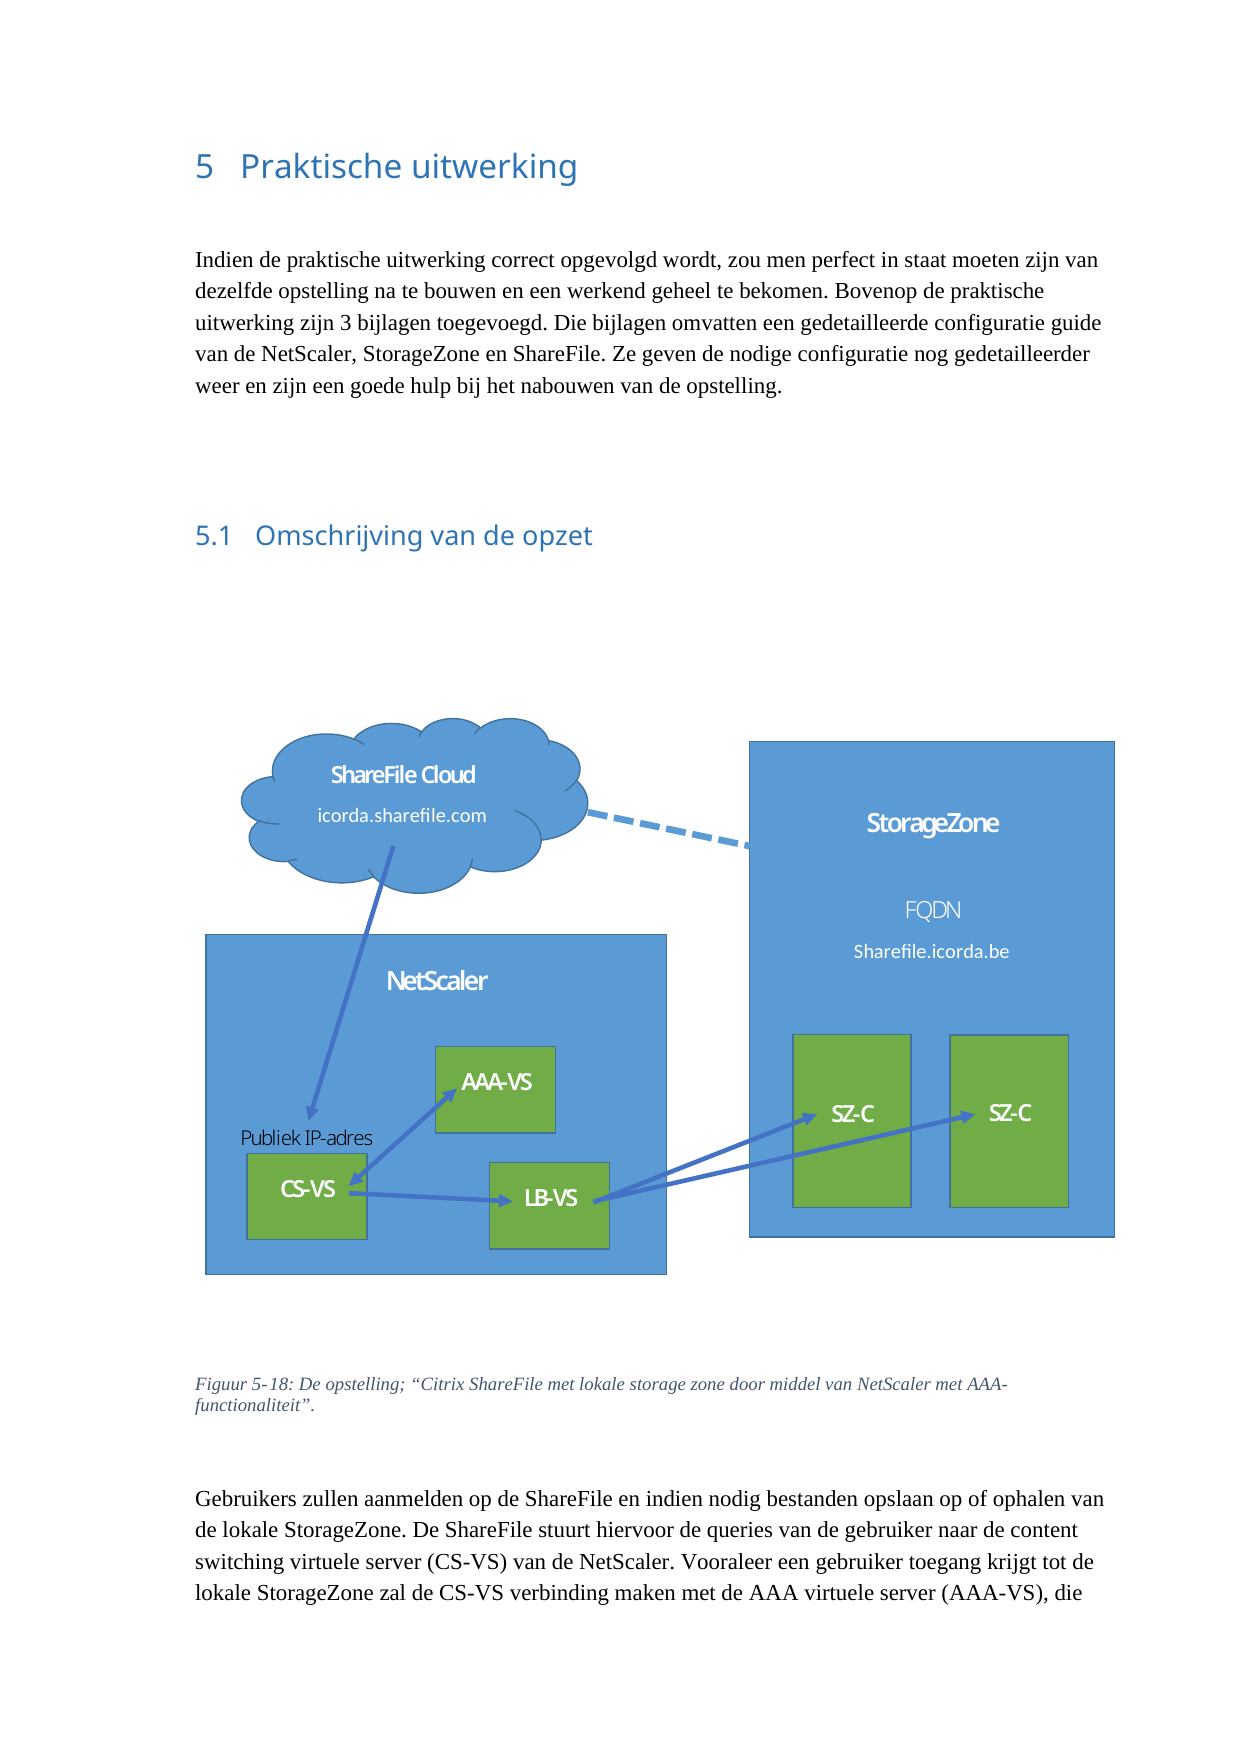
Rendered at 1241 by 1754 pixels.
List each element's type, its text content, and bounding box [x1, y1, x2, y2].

text Indien de praktische uitwerking correct opgevolgd wordt, zou men perfect in staat moeten zijn van dezelfde opstelling na te bouwen en een werkend geheel te bekomen. Bovenop de praktische uitwerking zijn 3 bijlagen toegevoegd. Die bijlagen omvatten een gedetailleerde configuratie guide van de NetScaler, StorageZone en ShareFile. Ze geven de nodige configuratie nog gedetailleerder weer en zijn een goede hulp bij het nabouwen van de opstelling. [195, 246, 1122, 398]
subtitle Praktische uitwerking [195, 143, 1122, 188]
subtitle Omschrijving van de opzet [195, 517, 1122, 554]
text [195, 1484, 1122, 1606]
